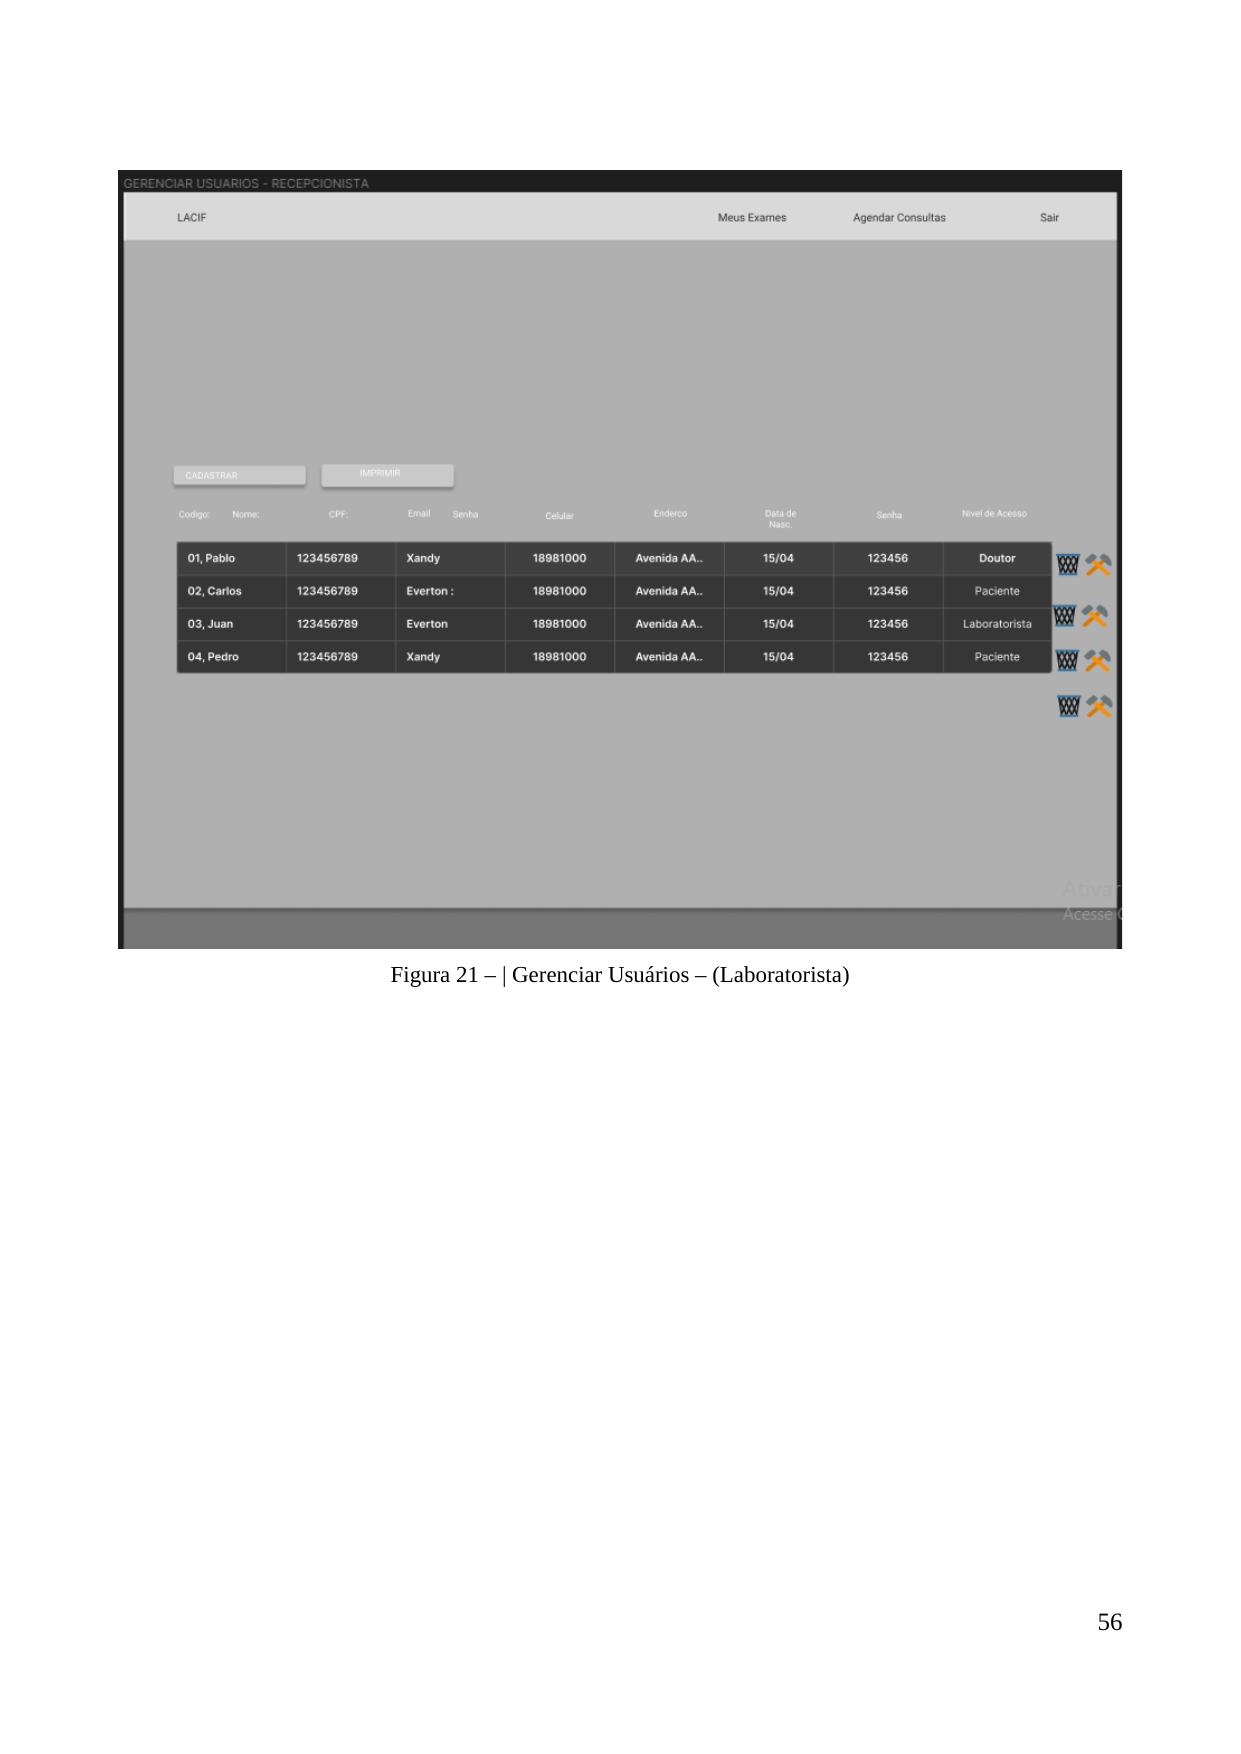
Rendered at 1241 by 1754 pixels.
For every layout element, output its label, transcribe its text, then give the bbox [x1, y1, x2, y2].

picture [118, 170, 1123, 949]
text Figura 21 – | Gerenciar Usuários – (Laboratorista) [118, 961, 1122, 988]
